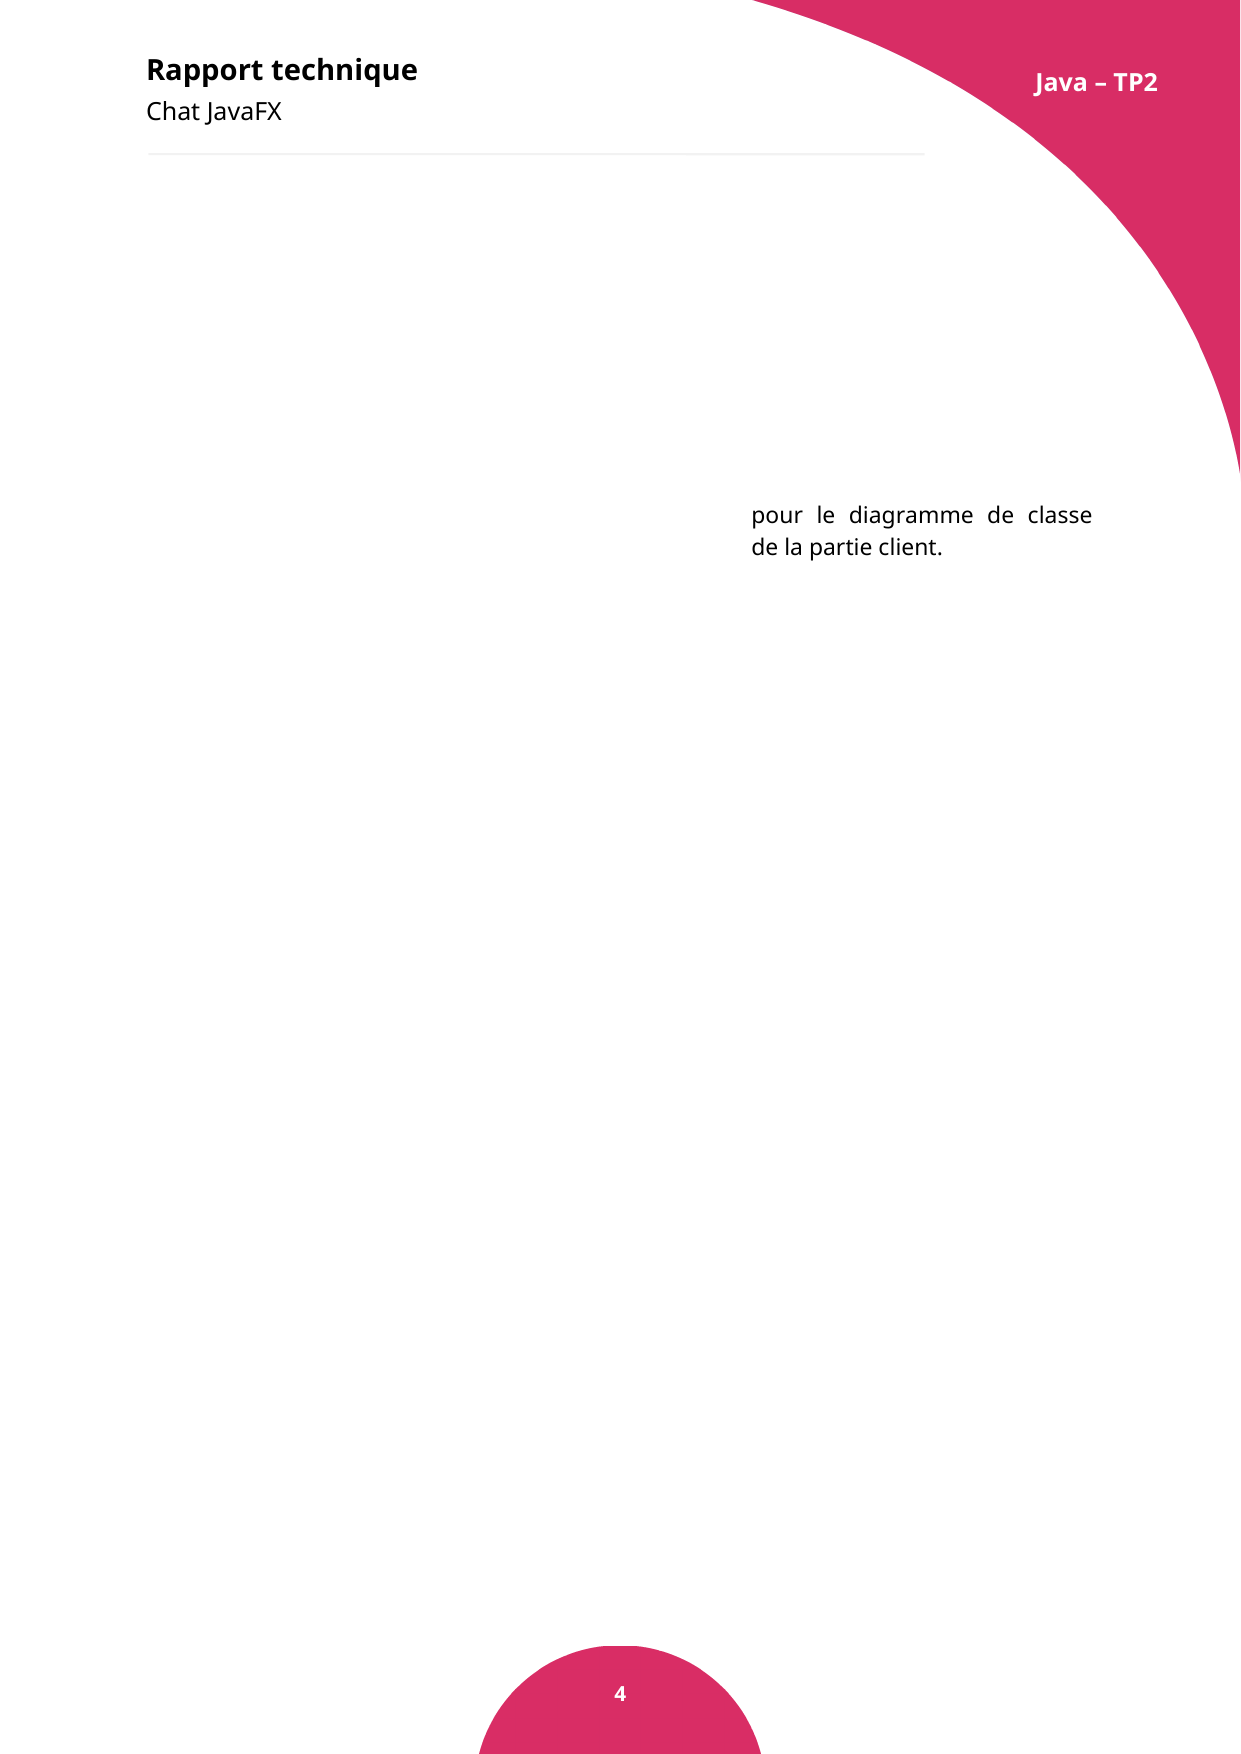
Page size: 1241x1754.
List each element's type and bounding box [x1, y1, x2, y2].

picture [745, 0, 1241, 495]
picture [474, 1646, 766, 1754]
